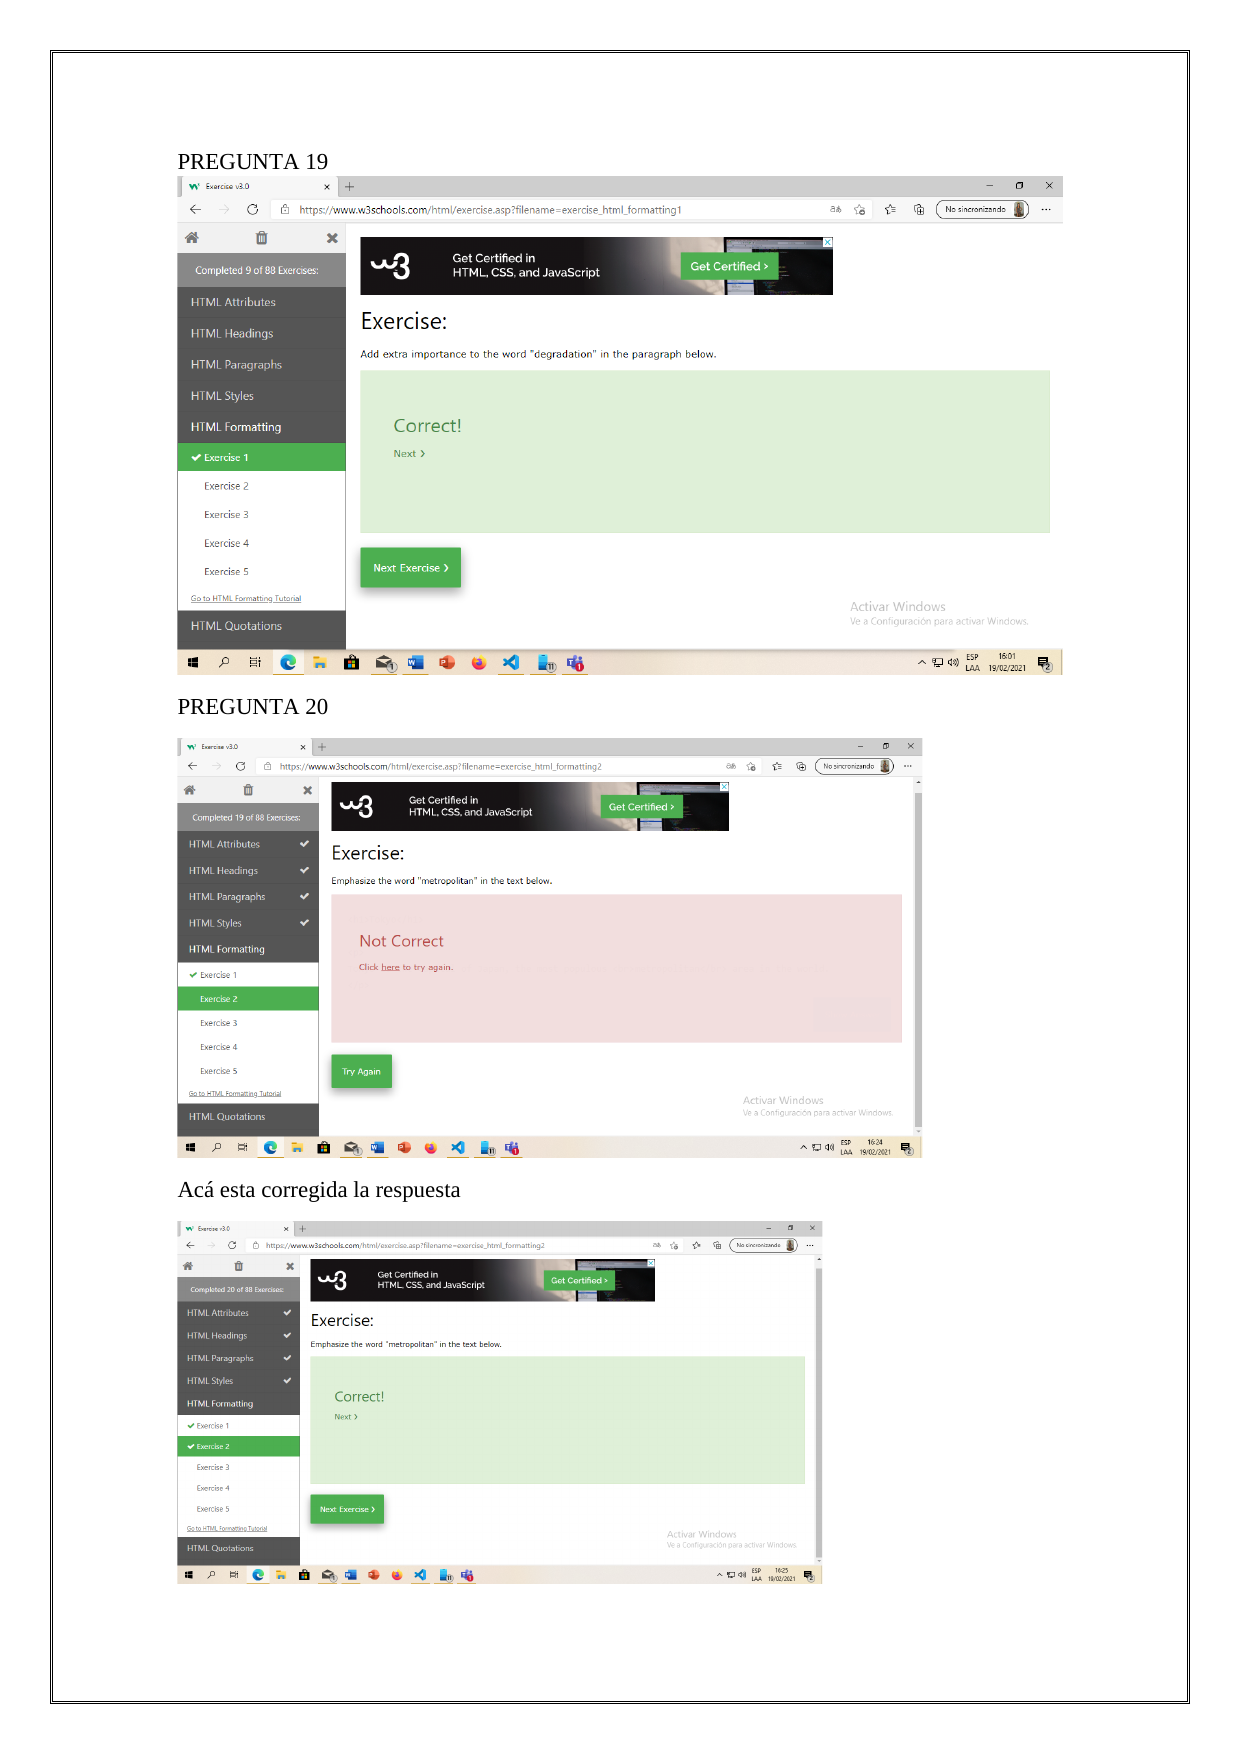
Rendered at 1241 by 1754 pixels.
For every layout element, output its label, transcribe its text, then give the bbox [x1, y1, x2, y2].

picture [177, 738, 923, 1158]
text PREGUNTA 19 [177, 148, 1063, 176]
text PREGUNTA 20 [177, 693, 1063, 719]
picture [177, 1221, 823, 1584]
text Acá esta corregida la respuesta [177, 1176, 1063, 1202]
picture [177, 176, 1063, 675]
